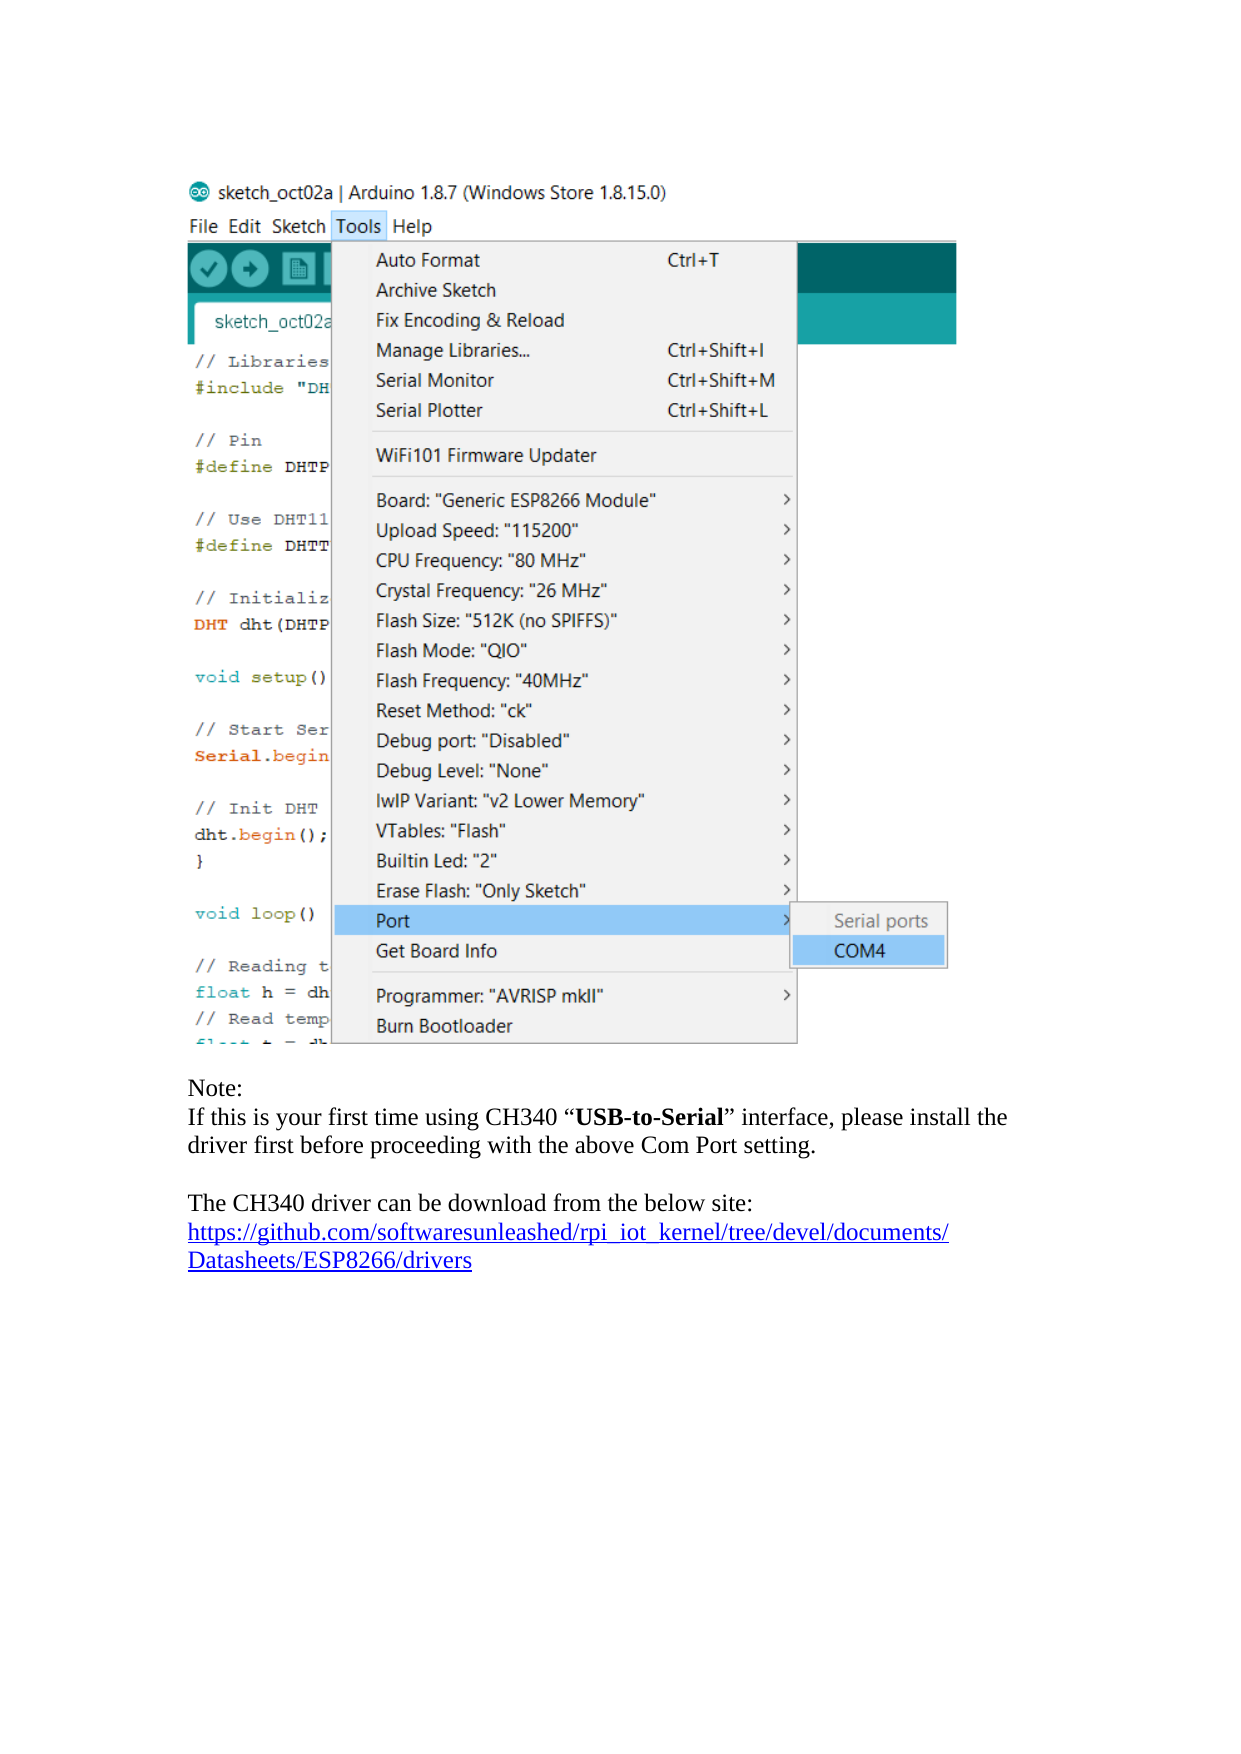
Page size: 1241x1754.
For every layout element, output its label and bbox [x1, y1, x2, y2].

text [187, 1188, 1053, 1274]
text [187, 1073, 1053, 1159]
picture [187, 178, 957, 1044]
